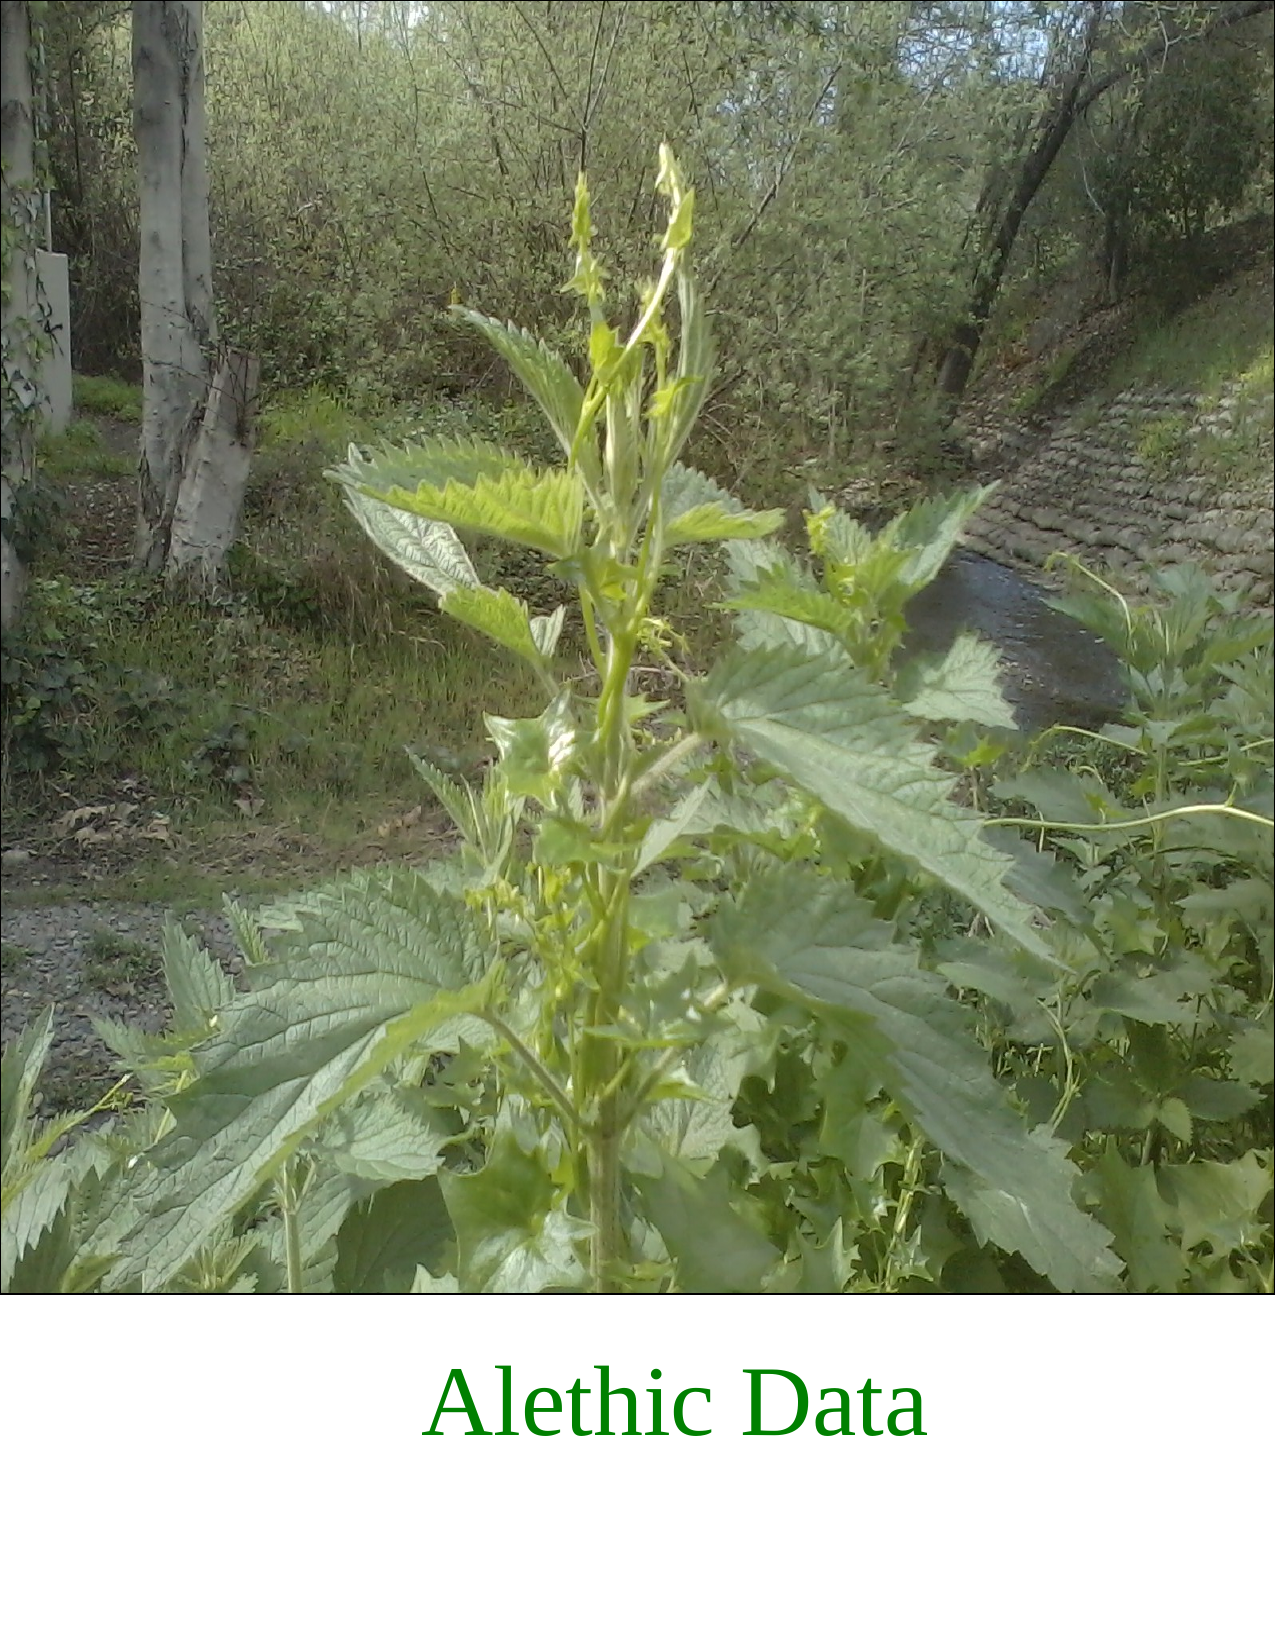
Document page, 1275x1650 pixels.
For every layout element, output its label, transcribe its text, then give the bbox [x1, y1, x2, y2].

title Alethic Data [225, 1342, 1125, 1457]
picture [1, 1, 1274, 1293]
